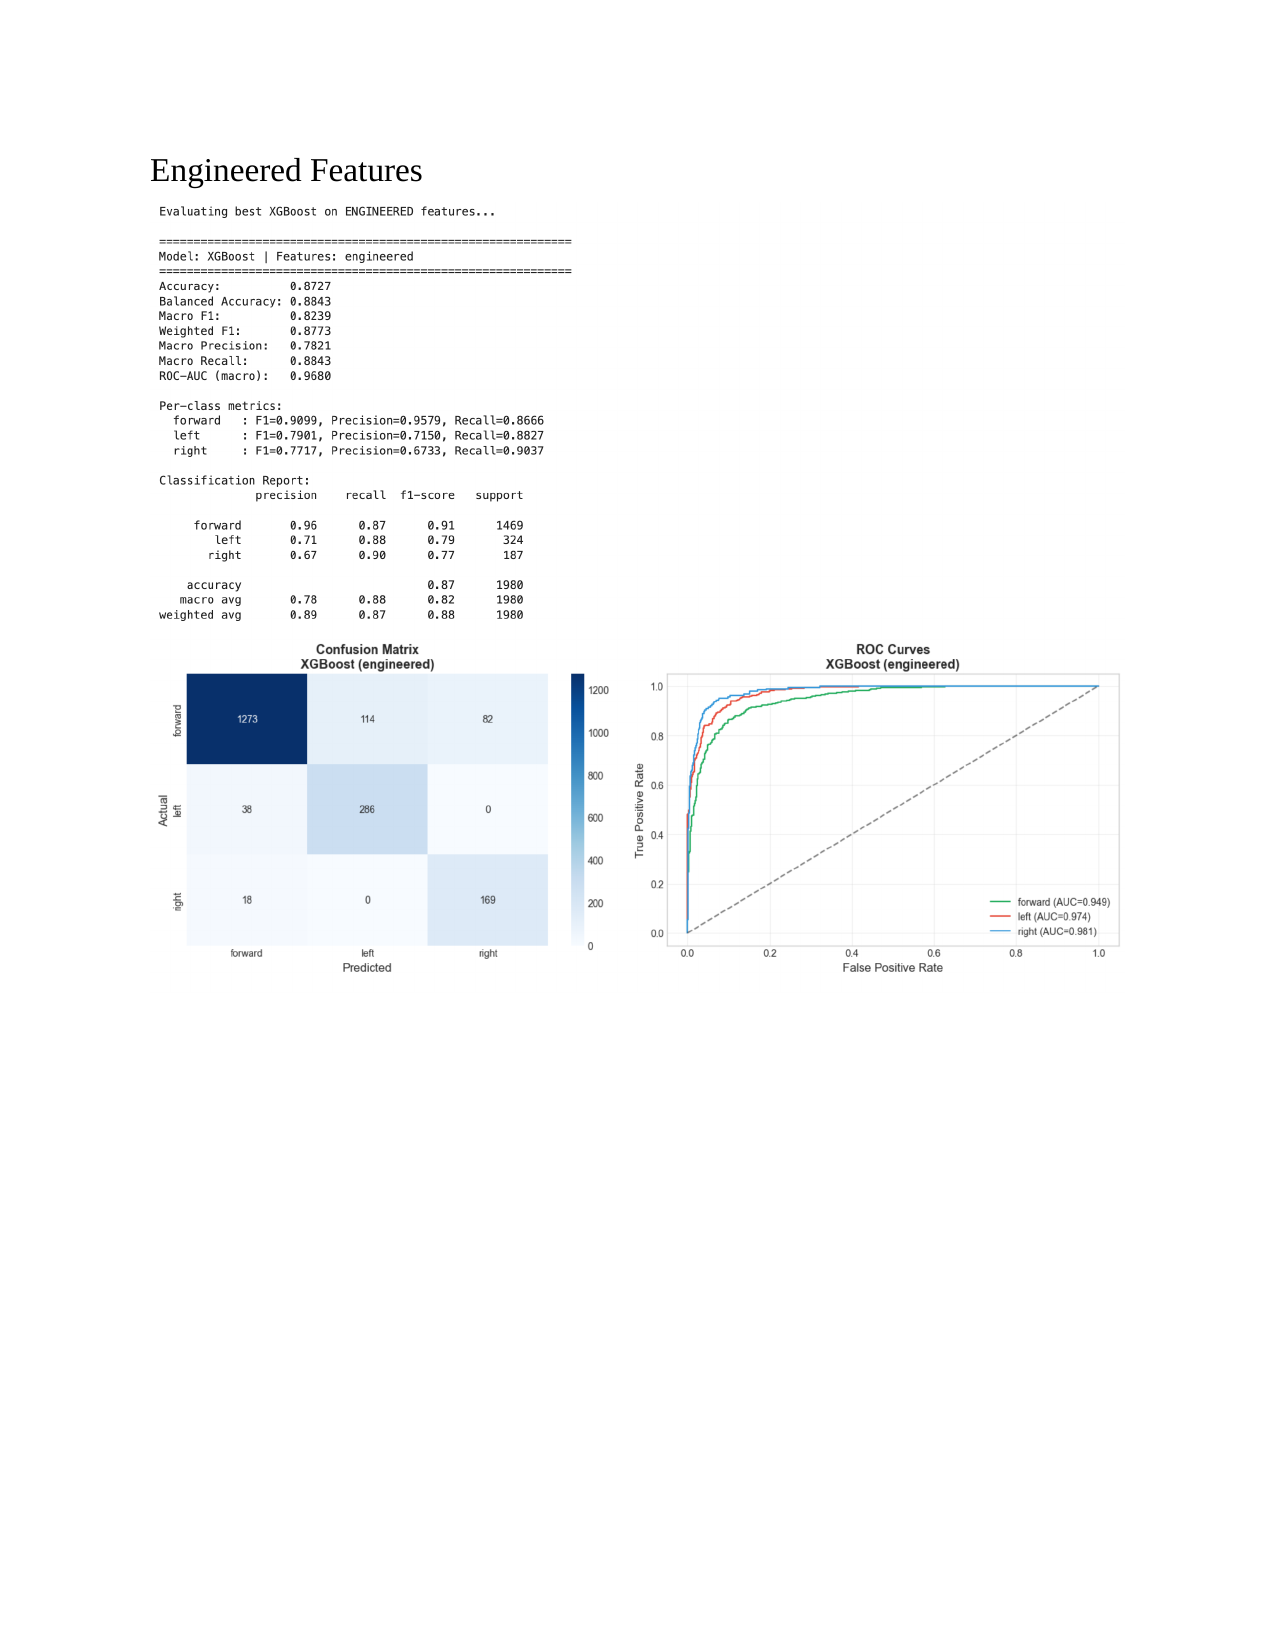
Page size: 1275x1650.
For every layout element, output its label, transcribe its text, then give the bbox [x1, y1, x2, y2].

picture [150, 202, 1125, 993]
subtitle Engineered Features [150, 150, 1125, 188]
